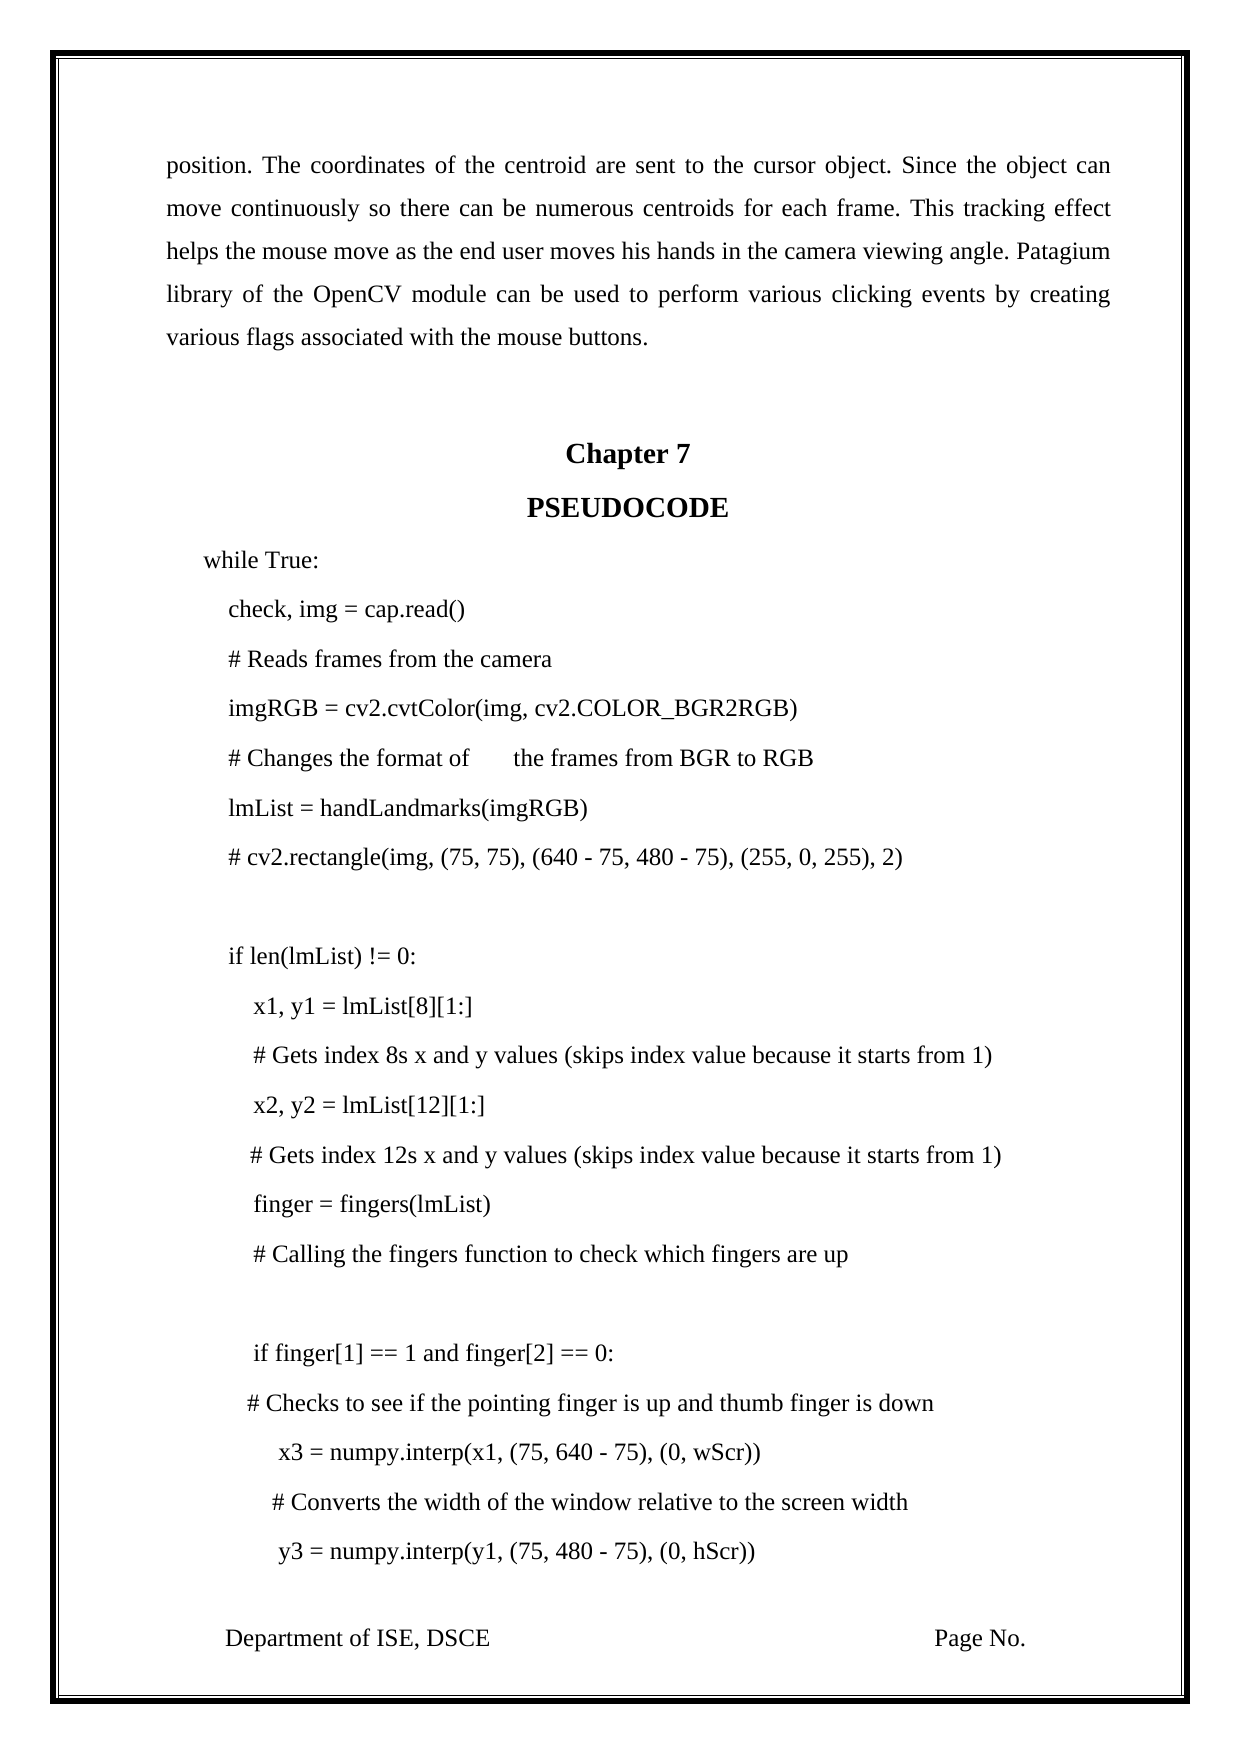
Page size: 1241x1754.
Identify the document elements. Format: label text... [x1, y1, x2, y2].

text check, img = cap.read() [203, 594, 1053, 623]
text while True: [203, 545, 1053, 573]
text # Gets index 12s x and y values (skips index value because it starts from 1) [203, 1140, 1053, 1168]
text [166, 150, 1112, 351]
text x1, y1 = lmList[8][1:] [203, 991, 1053, 1020]
text PSEUDOCODE [203, 490, 1053, 524]
text Chapter 7 [203, 436, 1053, 469]
text # cv2.rectangle(img, (75, 75), (640 - 75, 480 - 75), (255, 0, 255), 2) [203, 842, 1053, 871]
text # Gets index 8s x and y values (skips index value because it starts from 1) [203, 1041, 1053, 1069]
text # Converts the width of the window relative to the screen width [203, 1487, 1053, 1516]
text x2, y2 = lmList[12][1:] [203, 1090, 1053, 1119]
text # Reads frames from the camera [203, 644, 1053, 673]
text x3 = numpy.interp(x1, (75, 640 - 75), (0, wScr)) [203, 1437, 1053, 1466]
text # Calling the fingers function to check which fingers are up [203, 1239, 1053, 1268]
text y3 = numpy.interp(y1, (75, 480 - 75), (0, hScr)) [203, 1536, 1053, 1565]
text # Checks to see if the pointing finger is up and thumb finger is down [203, 1388, 1053, 1416]
text if len(lmList) != 0: [203, 941, 1053, 970]
text lmList = handLandmarks(imgRGB) [203, 793, 1053, 821]
text finger = fingers(lmList) [203, 1189, 1053, 1218]
text imgRGB = cv2.cvtColor(img, cv2.COLOR_BGR2RGB) [203, 693, 1053, 722]
text # Changes the format of the frames from BGR to RGB [203, 743, 1053, 772]
text if finger[1] == 1 and finger[2] == 0: [203, 1338, 1053, 1367]
